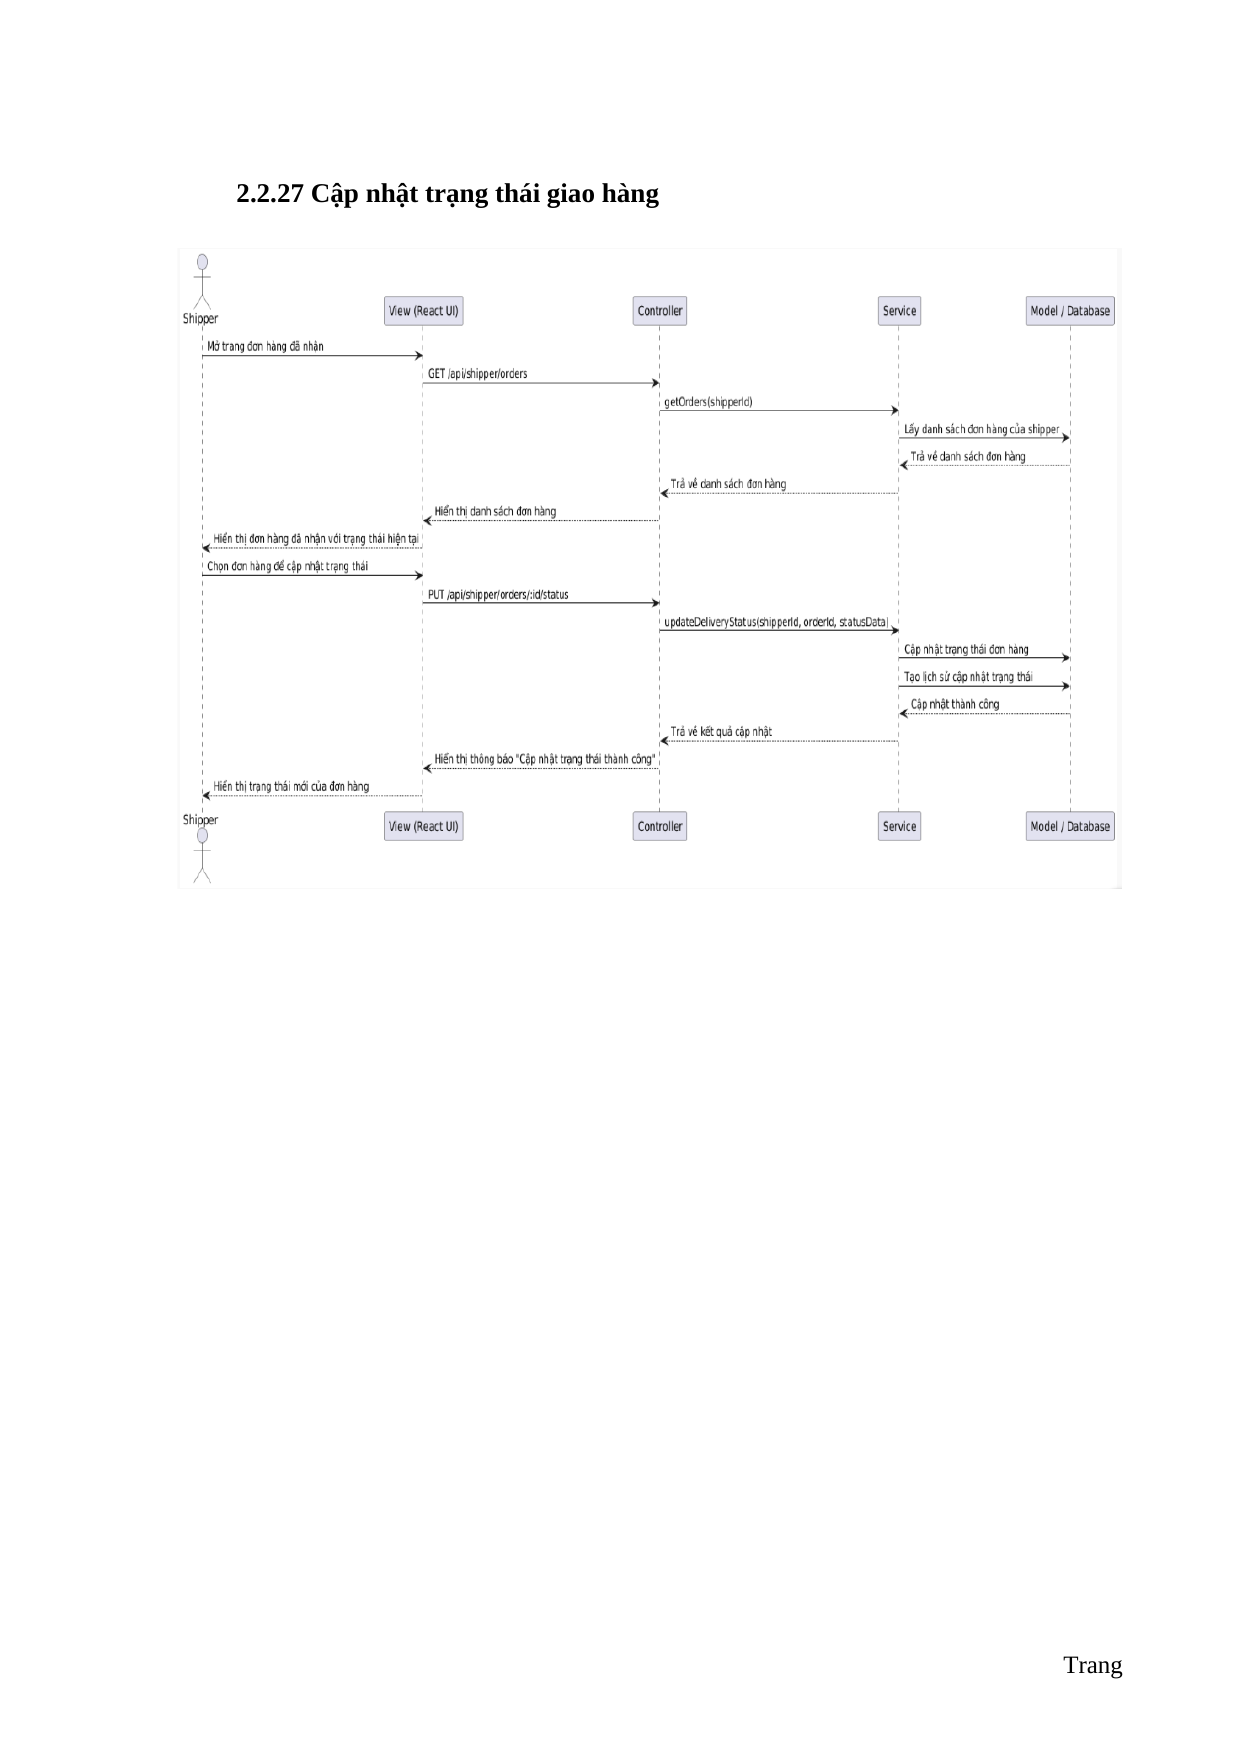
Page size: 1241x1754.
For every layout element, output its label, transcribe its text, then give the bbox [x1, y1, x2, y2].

subtitle 2.2.27 Cập nhật trạng thái giao hàng [236, 177, 1122, 208]
picture [177, 248, 1122, 889]
